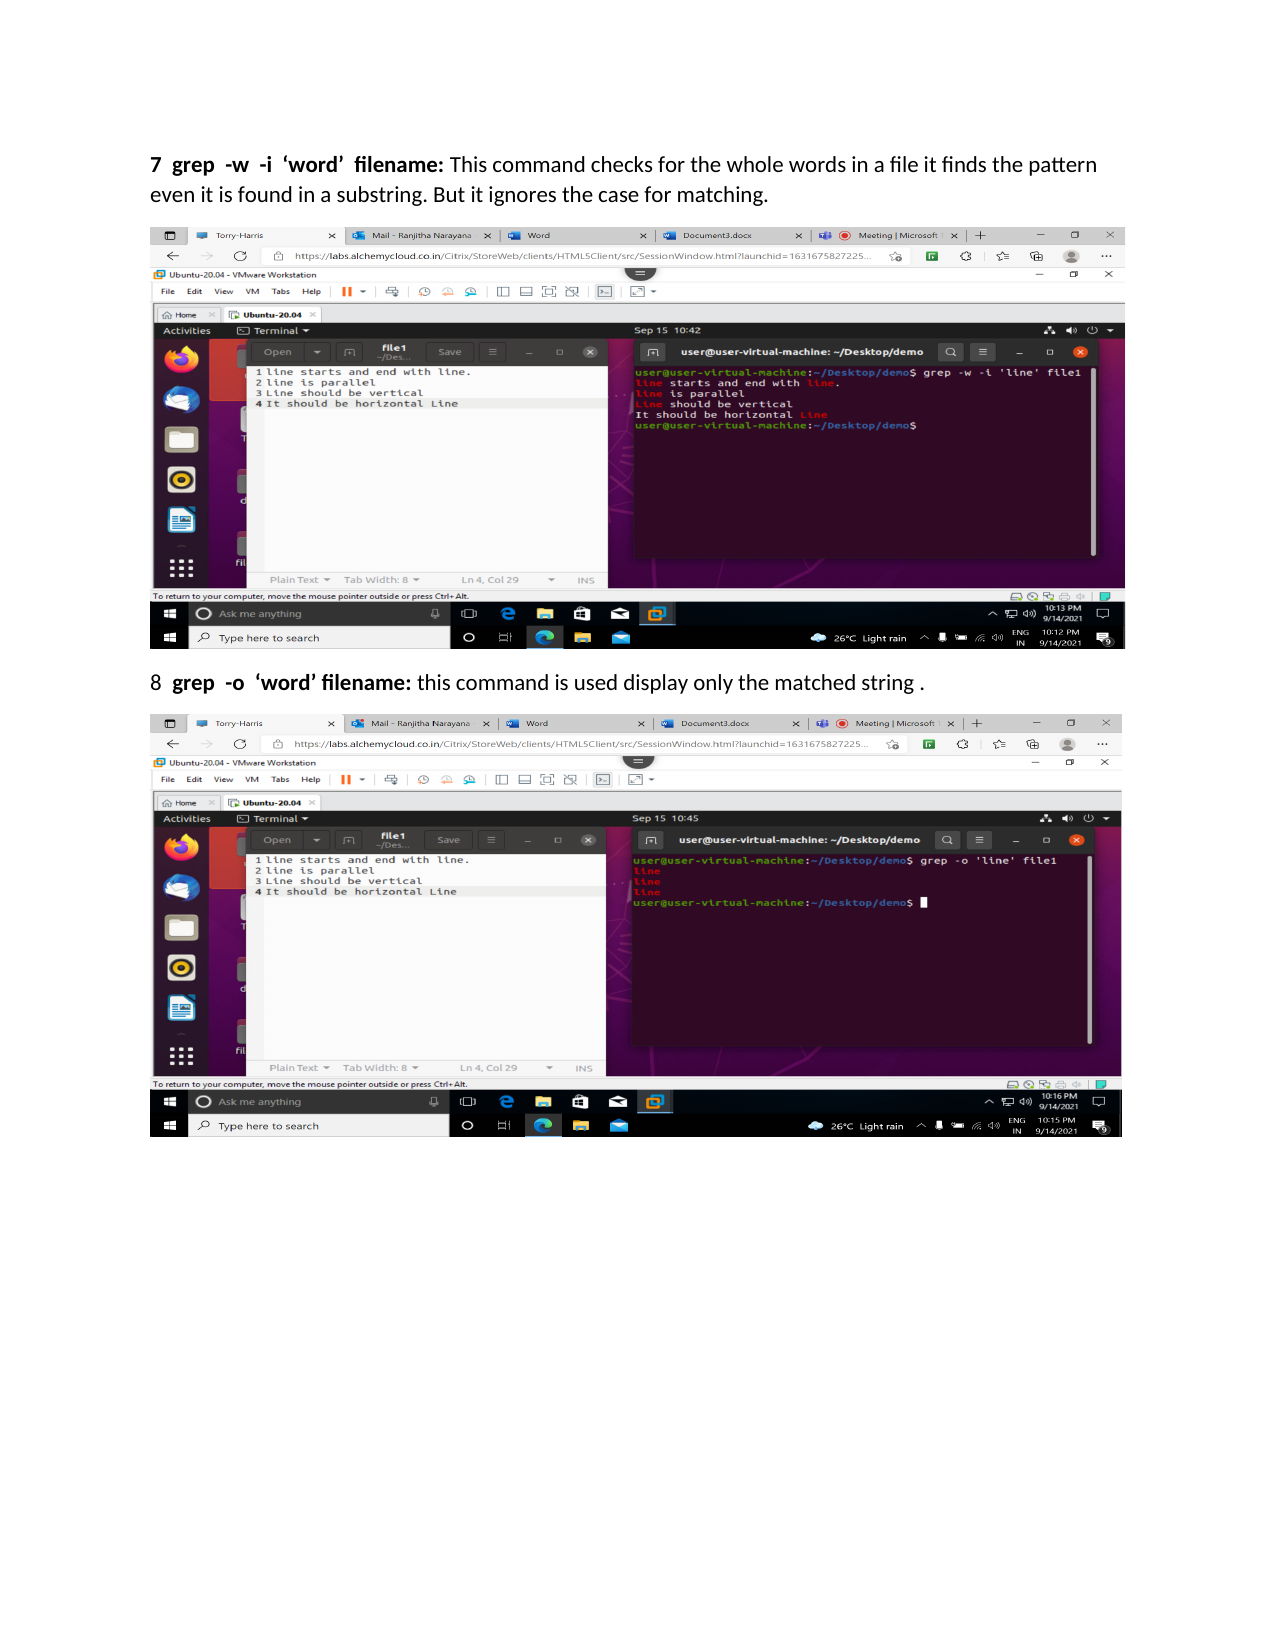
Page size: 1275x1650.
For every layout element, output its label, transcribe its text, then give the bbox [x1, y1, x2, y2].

text 7 grep -w -i ‘word’ filename: This command checks for the whole words in a file it finds the pattern even it is found in a substring. But it ignores the case for matching. [150, 150, 1125, 208]
picture [150, 227, 1125, 649]
text 8 grep -o ‘word’ filename: this command is used display only the matched string . [150, 668, 1125, 696]
picture [150, 714, 1122, 1137]
